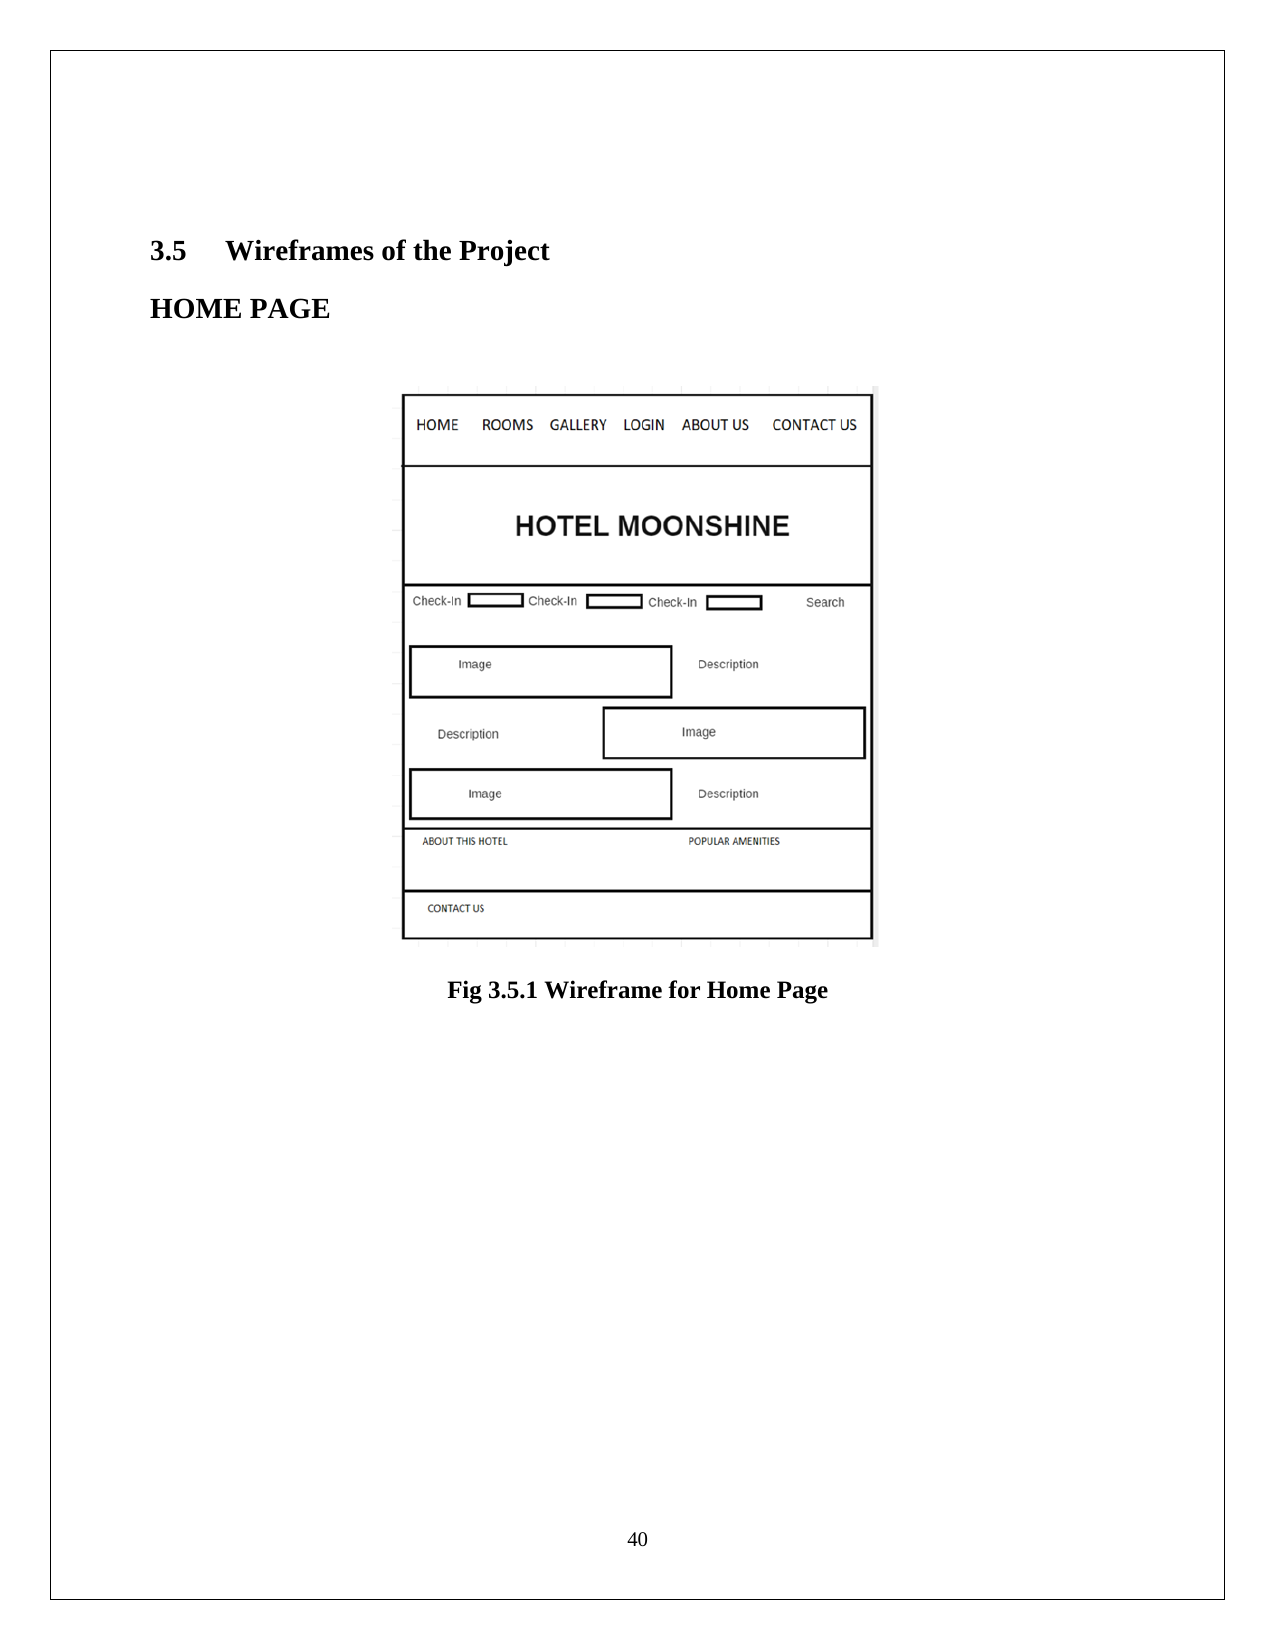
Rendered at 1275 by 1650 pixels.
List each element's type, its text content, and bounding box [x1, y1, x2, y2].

list Wireframes of the Project [150, 233, 1125, 267]
text HOME PAGE [150, 291, 1125, 325]
picture [150, 358, 1125, 975]
text Fig 3.5.1 Wireframe for Home Page [150, 975, 1125, 1004]
